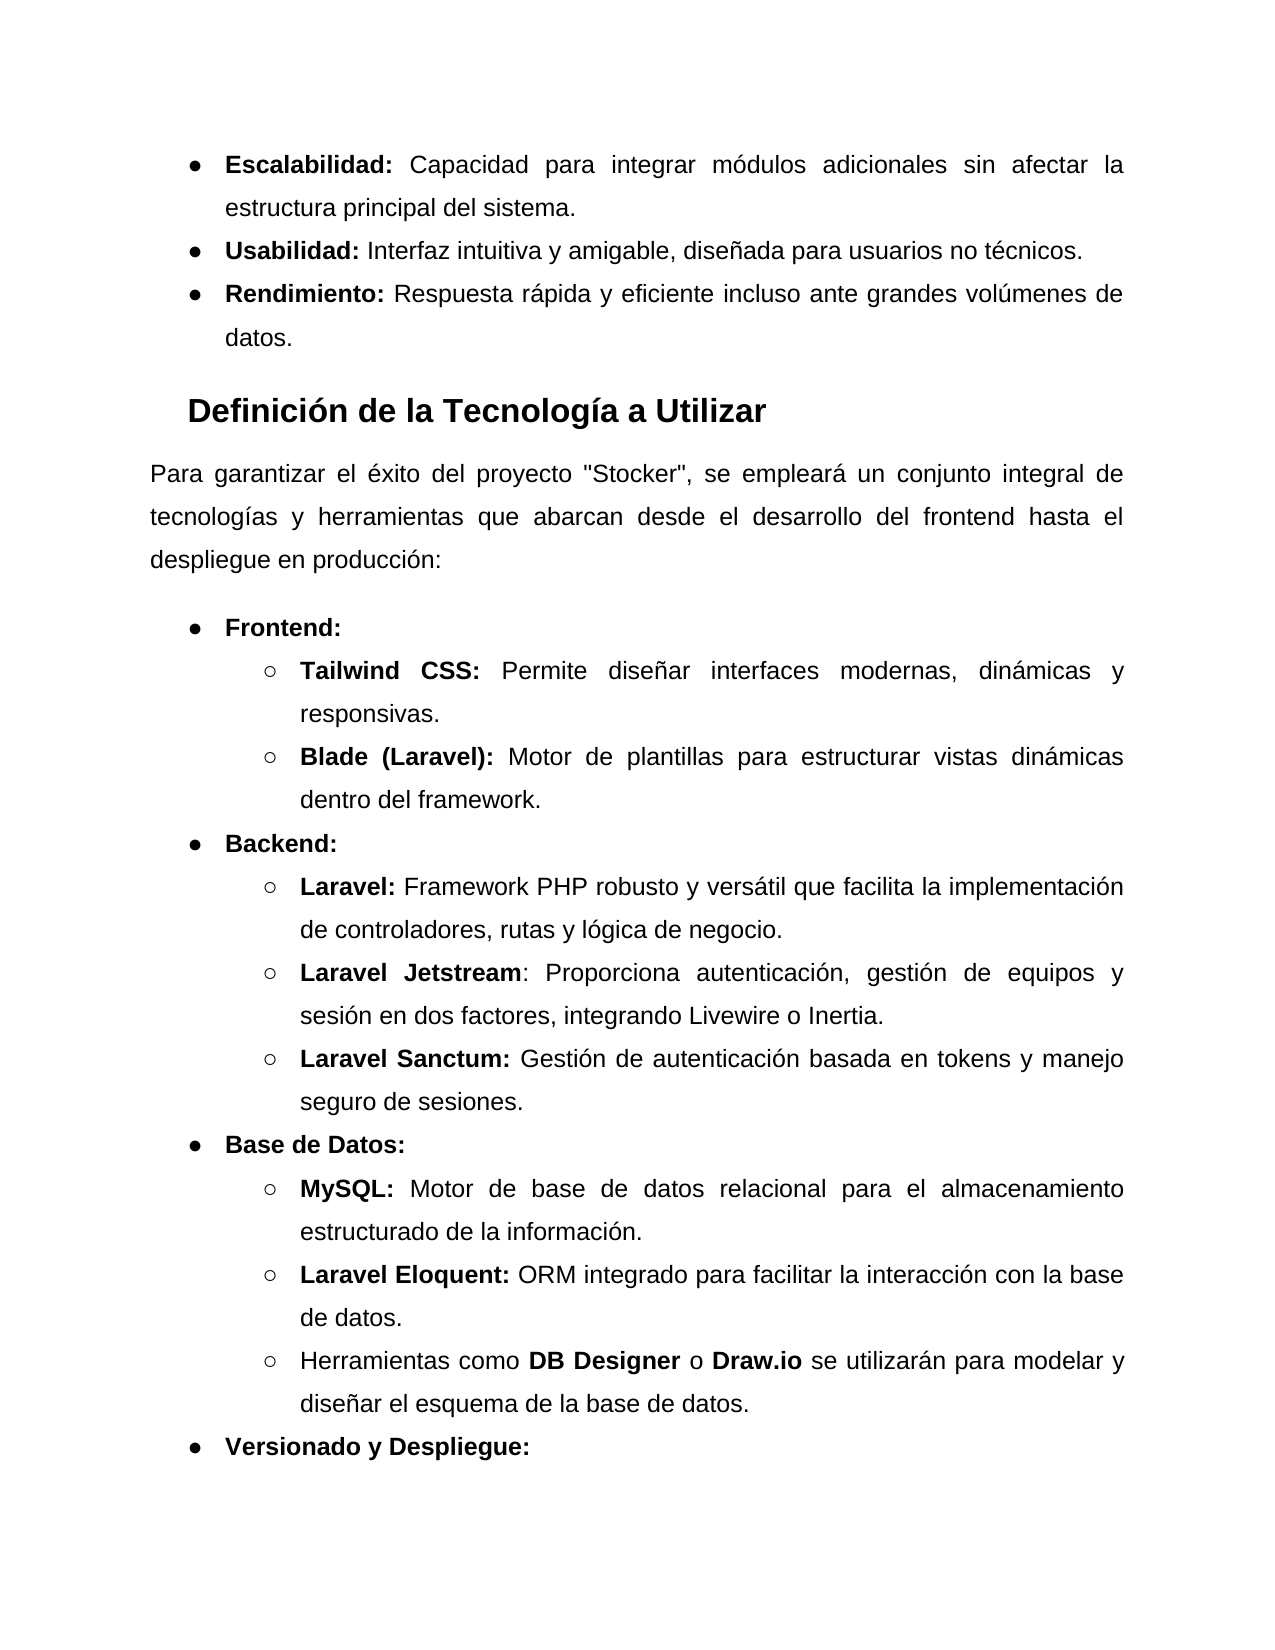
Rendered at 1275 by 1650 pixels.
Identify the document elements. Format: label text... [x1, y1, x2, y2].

list Laravel: Framework PHP robusto y versátil que facilita la implementación de controladores, rutas y lógica de negocio. [262, 872, 1125, 944]
text Para garantizar el éxito del proyecto "Stocker", se empleará un conjunto integral de tecnologías y herramientas que abarcan desde el desarrollo del frontend hasta el despliegue en producción: [150, 459, 1125, 574]
list Laravel Jetstream: Proporciona autenticación, gestión de equipos y sesión en dos factores, integrando Livewire o Inertia. [262, 958, 1125, 1030]
list Backend: [187, 829, 1125, 857]
list Blade (Laravel): Motor de plantillas para estructurar vistas dinámicas dentro del framework. [262, 742, 1125, 814]
list Laravel Eloquent: ORM integrado para facilitar la interacción con la base de datos. [262, 1260, 1125, 1332]
list Versionado y Despliegue: [187, 1432, 1125, 1461]
list Herramientas como DB Designer o Draw.io se utilizarán para modelar y diseñar el esquema de la base de datos. [262, 1346, 1125, 1418]
subtitle Definición de la Tecnología a Utilizar [187, 391, 1125, 429]
list Usabilidad: Interfaz intuitiva y amigable, diseñada para usuarios no técnicos. [187, 236, 1125, 265]
list Rendimiento: Respuesta rápida y eficiente incluso ante grandes volúmenes de datos. [187, 279, 1125, 351]
list Frontend: [187, 613, 1125, 642]
list Laravel Sanctum: Gestión de autenticación basada en tokens y manejo seguro de sesiones. [262, 1044, 1125, 1116]
list MySQL: Motor de base de datos relacional para el almacenamiento estructurado de la información. [262, 1174, 1125, 1246]
list Tailwind CSS: Permite diseñar interfaces modernas, dinámicas y responsivas. [262, 656, 1125, 728]
list Escalabilidad: Capacidad para integrar módulos adicionales sin afectar la estructura principal del sistema. [187, 150, 1125, 222]
list Base de Datos: [187, 1131, 1125, 1159]
